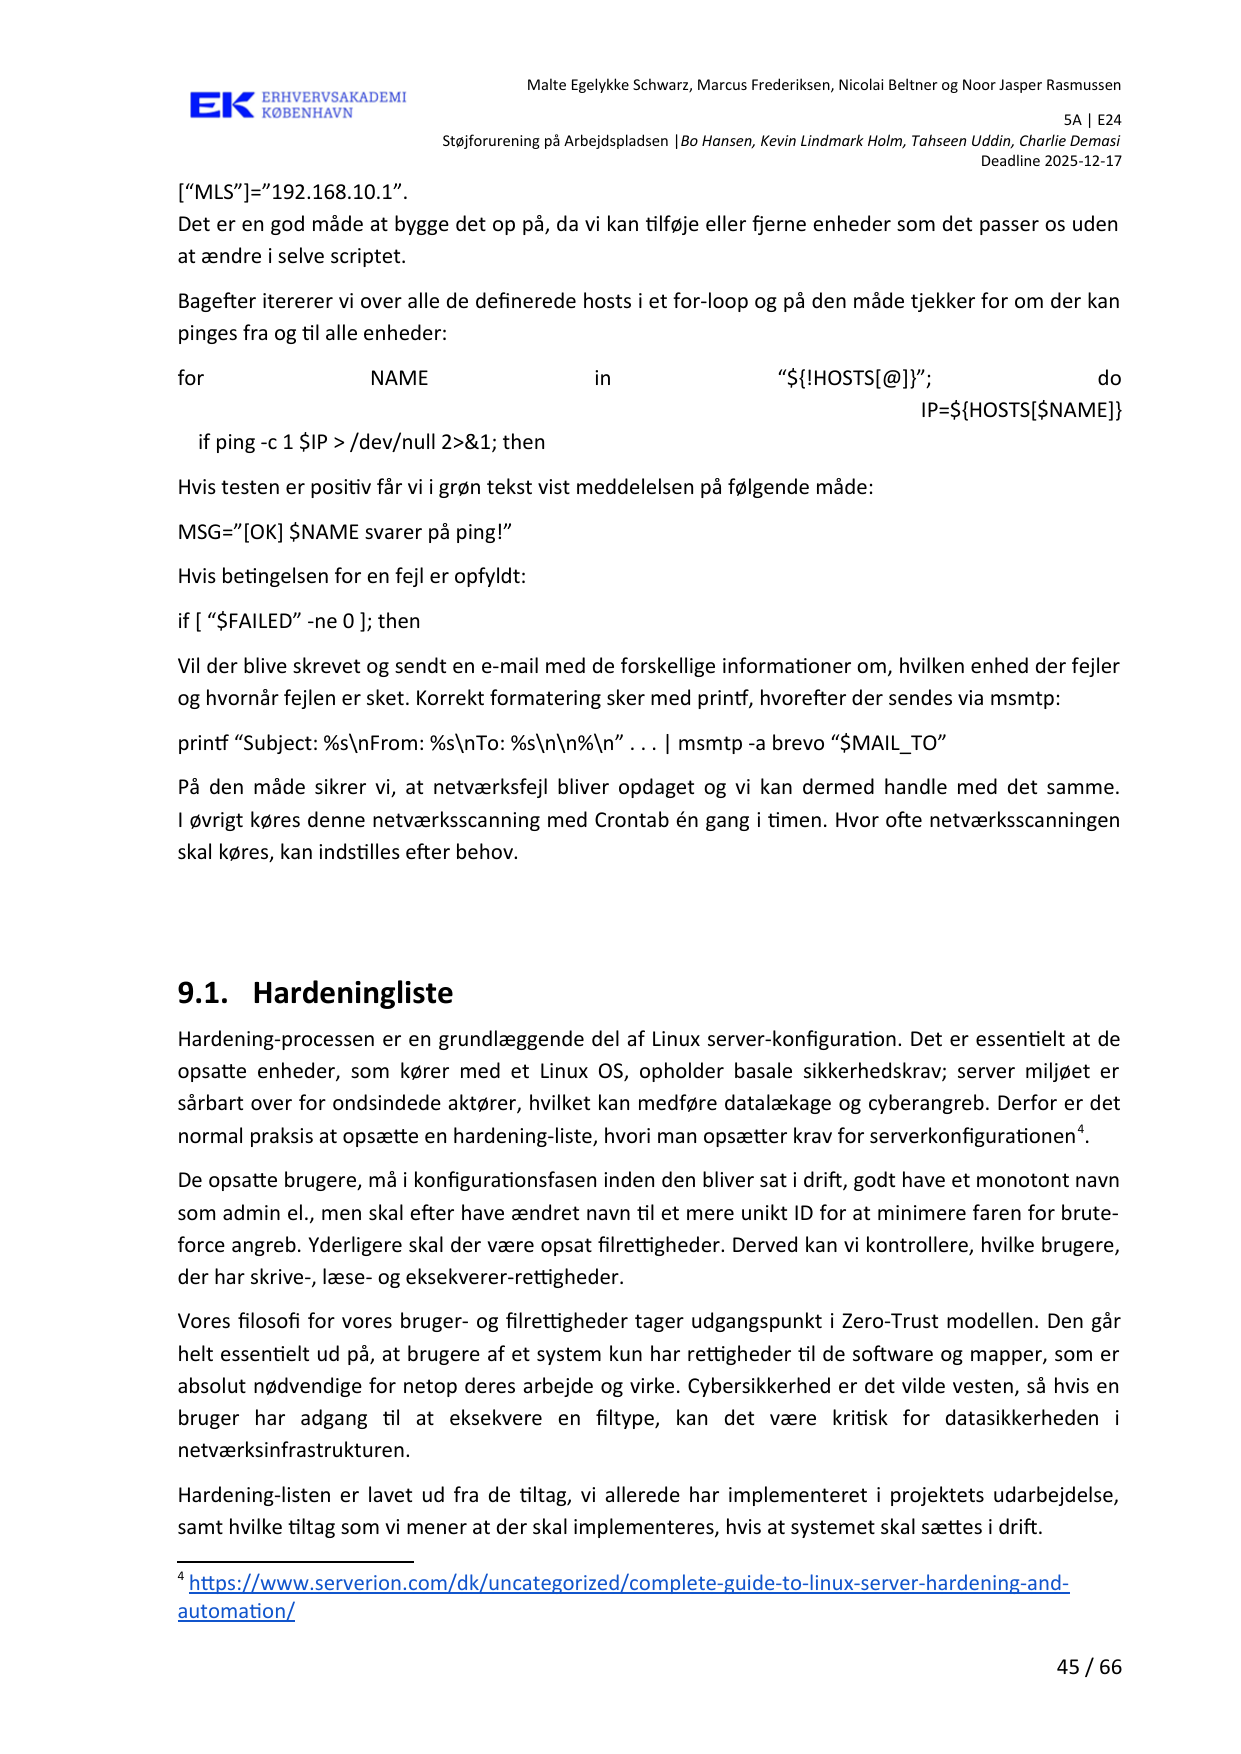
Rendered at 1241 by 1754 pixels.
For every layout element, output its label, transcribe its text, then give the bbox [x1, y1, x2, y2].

text Vores filosofi for vores bruger- og filrettigheder tager udgangspunkt i Zero-Trust modellen. Den går helt essentielt ud på, at brugere af et system kun har rettigheder til de software og mapper, som er absolut nødvendige for netop deres arbejde og virke. Cybersikkerhed er det vilde vesten, så hvis en bruger har adgang til at eksekvere en filtype, kan det være kritisk for datasikkerheden i netværksinfrastrukturen. [177, 1307, 1122, 1463]
text Hvis testen er positiv får vi i grøn tekst vist meddelelsen på følgende måde: [177, 472, 1122, 500]
text MSG=”[OK] $NAME svarer på ping!” [177, 517, 1122, 545]
text Hardening-processen er en grundlæggende del af Linux server-konfiguration. Det er essentielt at de opsatte enheder, som kører med et Linux OS, opholder basale sikkerhedskrav; server miljøet er sårbart over for ondsindede aktører, hvilket kan medføre datalækage og cyberangreb. Derfor er det normal praksis at opsætte en hardening-liste, hvori man opsætter krav for serverkonfigurationen. [177, 1024, 1122, 1149]
text Hardening-listen er lavet ud fra de tiltag, vi allerede har implementeret i projektets udarbejdelse, samt hvilke tiltag som vi mener at der skal implementeres, hvis at systemet skal sættes i drift. [177, 1480, 1122, 1540]
text Bagefter itererer vi over alle de definerede hosts i et for-loop og på den måde tjekker for om der kan pinges fra og til alle enheder: [177, 286, 1122, 346]
text if [ “$FAILED” -ne 0 ]; then [177, 606, 1122, 634]
picture [177, 73, 420, 141]
text for NAME in “${!HOSTS[@]}”; do IP=${HOSTS[$NAME]} if ping -c 1 $IP > /dev/null 2>&1; then [177, 363, 1122, 456]
text Vil der blive skrevet og sendt en e-mail med de forskellige informationer om, hvilken enhed der fejler og hvornår fejlen er sket. Korrekt formatering sker med printf, hvorefter der sendes via msmtp: [177, 651, 1122, 711]
text printf “Subject: %s\nFrom: %s\nTo: %s\n\n%\n” . . . | msmtp -a brevo “$MAIL_TO” [177, 728, 1122, 756]
text På den måde sikrer vi, at netværksfejl bliver opdaget og vi kan dermed handle med det samme. I øvrigt køres denne netværksscanning med Crontab én gang i timen. Hvor ofte netværksscanningen skal køres, kan indstilles efter behov. [177, 772, 1122, 865]
subtitle Hardeningliste [177, 971, 1122, 1012]
text Hvis betingelsen for en fejl er opfyldt: [177, 562, 1122, 589]
text De opsatte brugere, må i konfigurationsfasen inden den bliver sat i drift, godt have et monotont navn som admin el., men skal efter have ændret navn til et mere unikt ID for at minimere faren for brute-force angreb. Yderligere skal der være opsat filrettigheder. Derved kan vi kontrollere, hvilke brugere, der har skrive-, læse- og eksekverer-rettigheder. [177, 1165, 1122, 1290]
